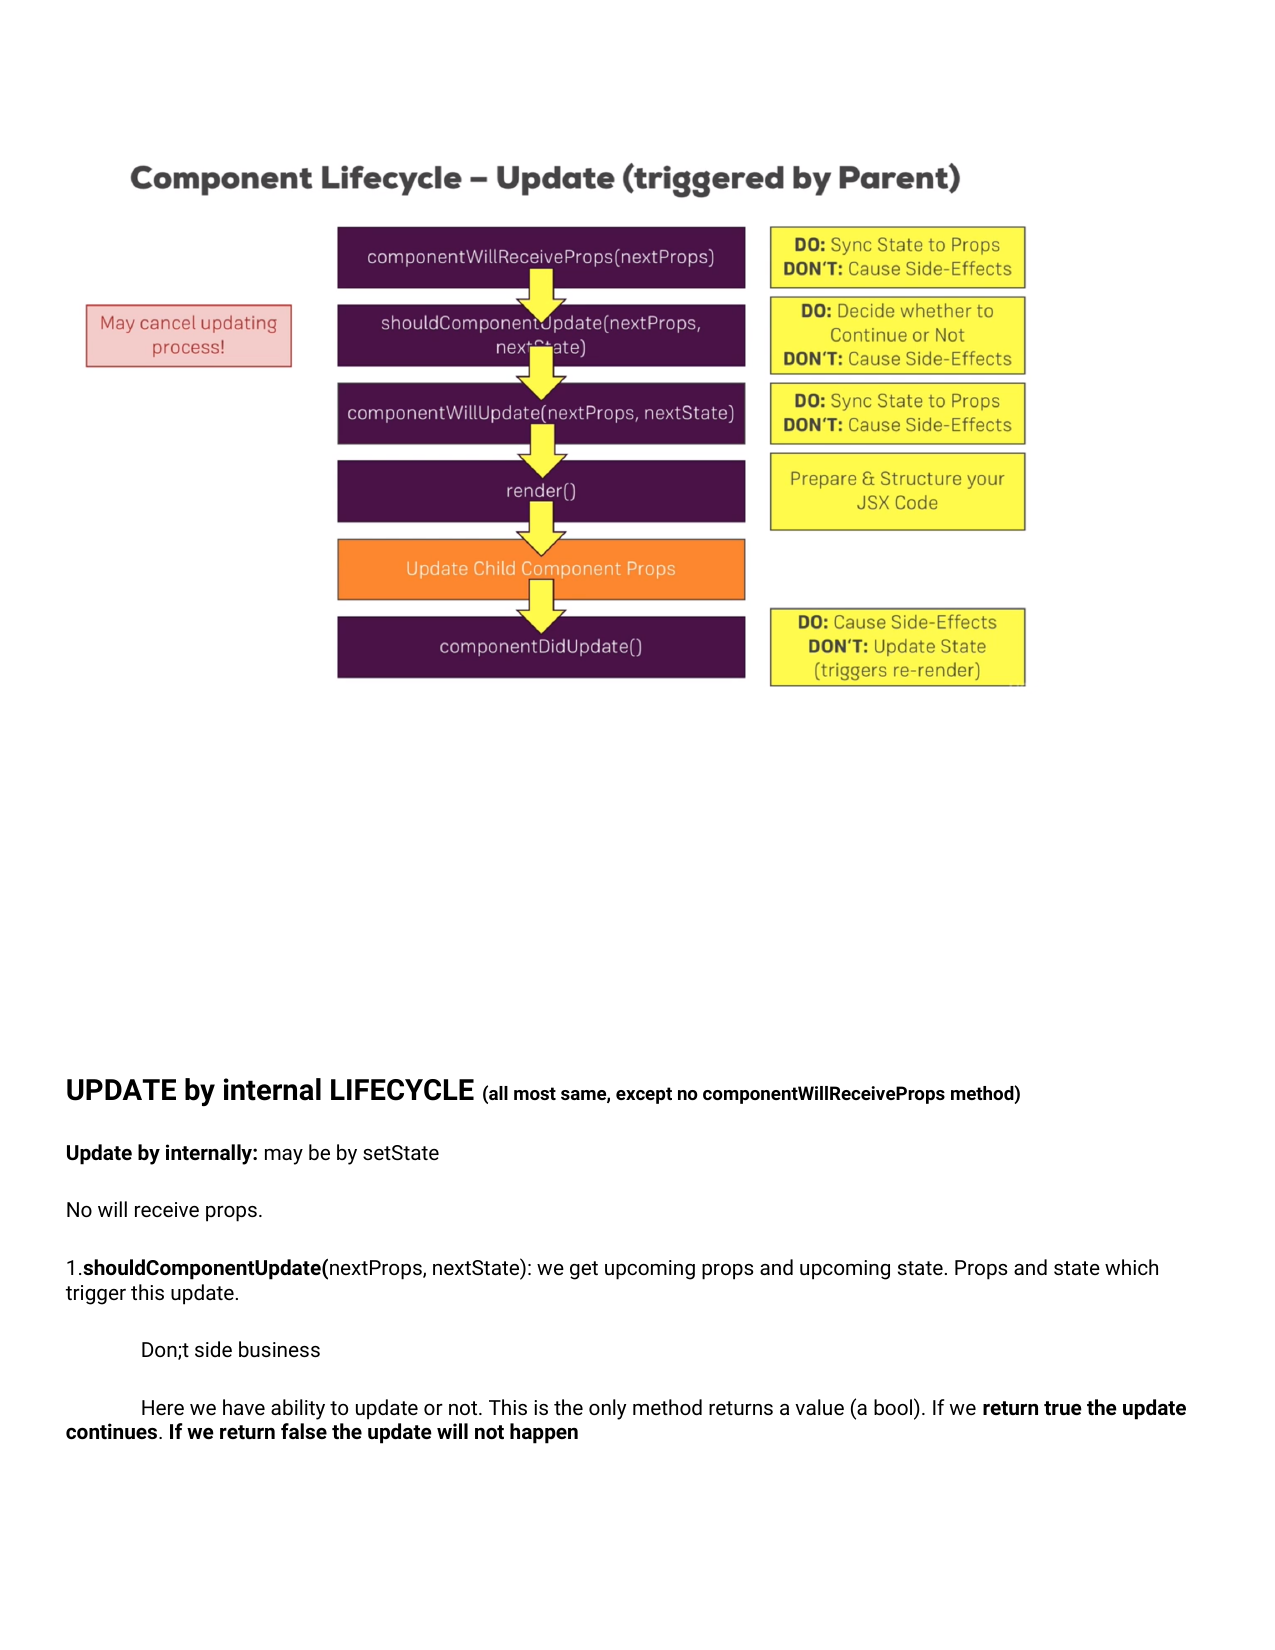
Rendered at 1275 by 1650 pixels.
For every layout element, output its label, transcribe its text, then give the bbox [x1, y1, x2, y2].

picture [65, 150, 1041, 694]
text No will receive props. [66, 1198, 1219, 1223]
text Update by internally: may be by setState [66, 1141, 1219, 1165]
text 1.shouldComponentUpdate(nextProps, nextState): we get upcoming props and upcoming state. Props and state which trigger this update. [66, 1256, 1219, 1305]
text UPDATE by internal LIFECYCLE (all most same, except no componentWillReceiveProps method) [66, 1073, 1219, 1107]
text Don;t side business [66, 1338, 1219, 1363]
text Here we have ability to update or not. This is the only method returns a value (a bool). If we return true the update continues. If we return false the update will not happen [66, 1396, 1219, 1445]
